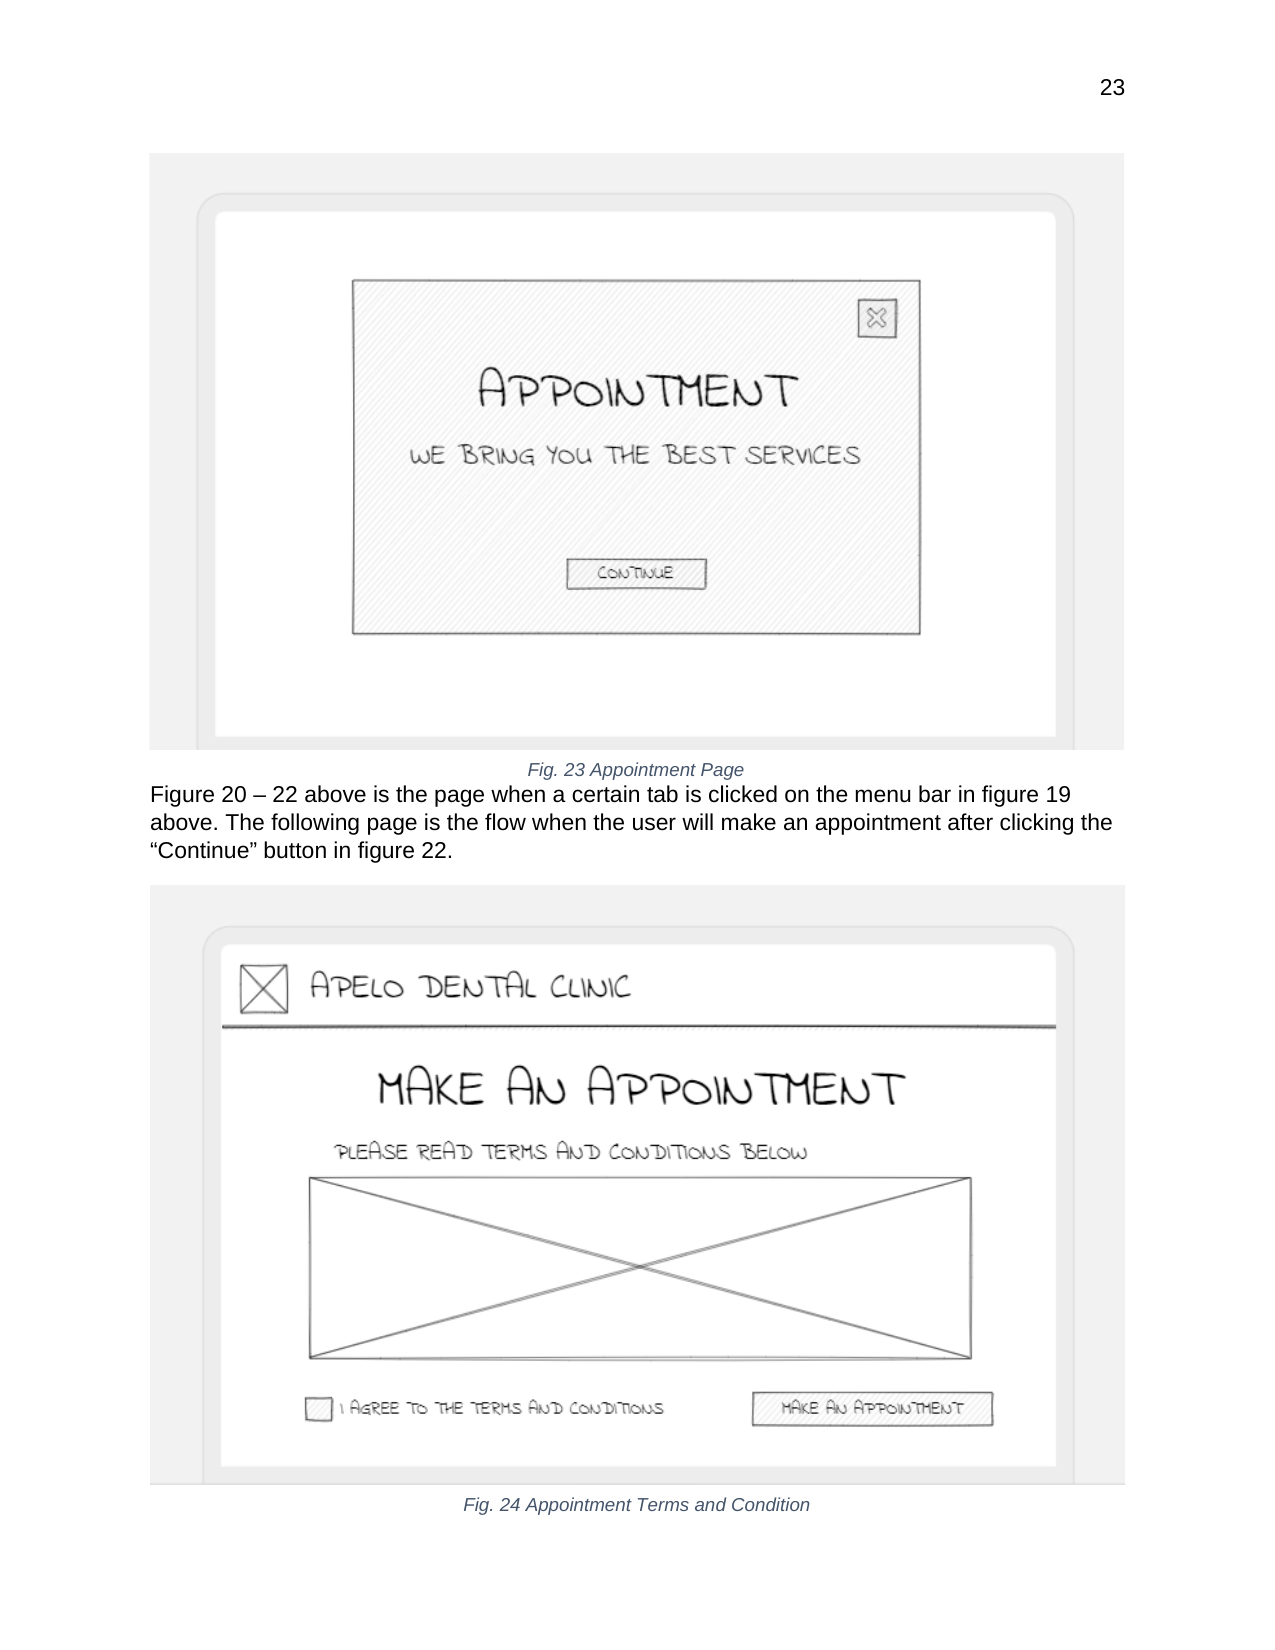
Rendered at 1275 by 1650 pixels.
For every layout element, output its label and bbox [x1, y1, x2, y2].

picture [149, 153, 1125, 750]
picture [150, 885, 1125, 1485]
